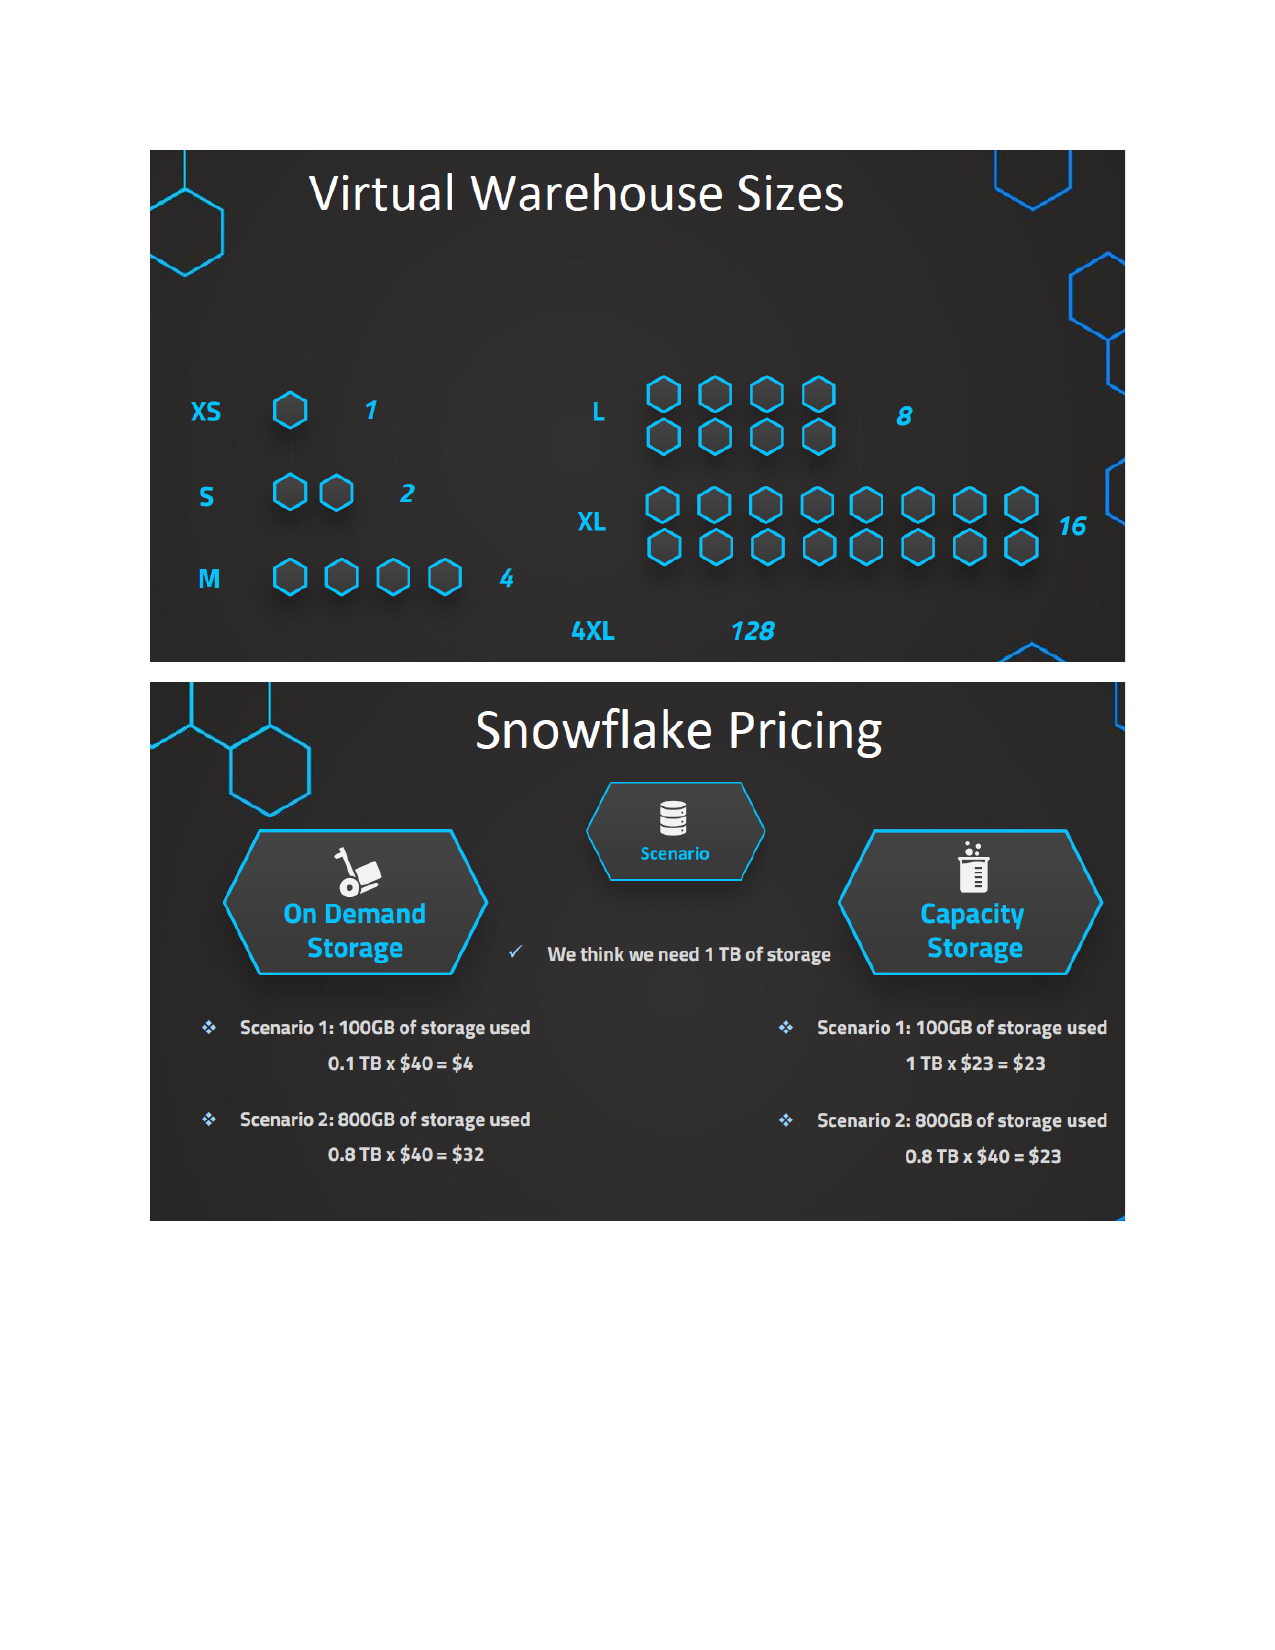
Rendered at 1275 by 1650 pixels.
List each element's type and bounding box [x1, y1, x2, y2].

picture [150, 150, 1125, 662]
picture [150, 682, 1125, 1221]
